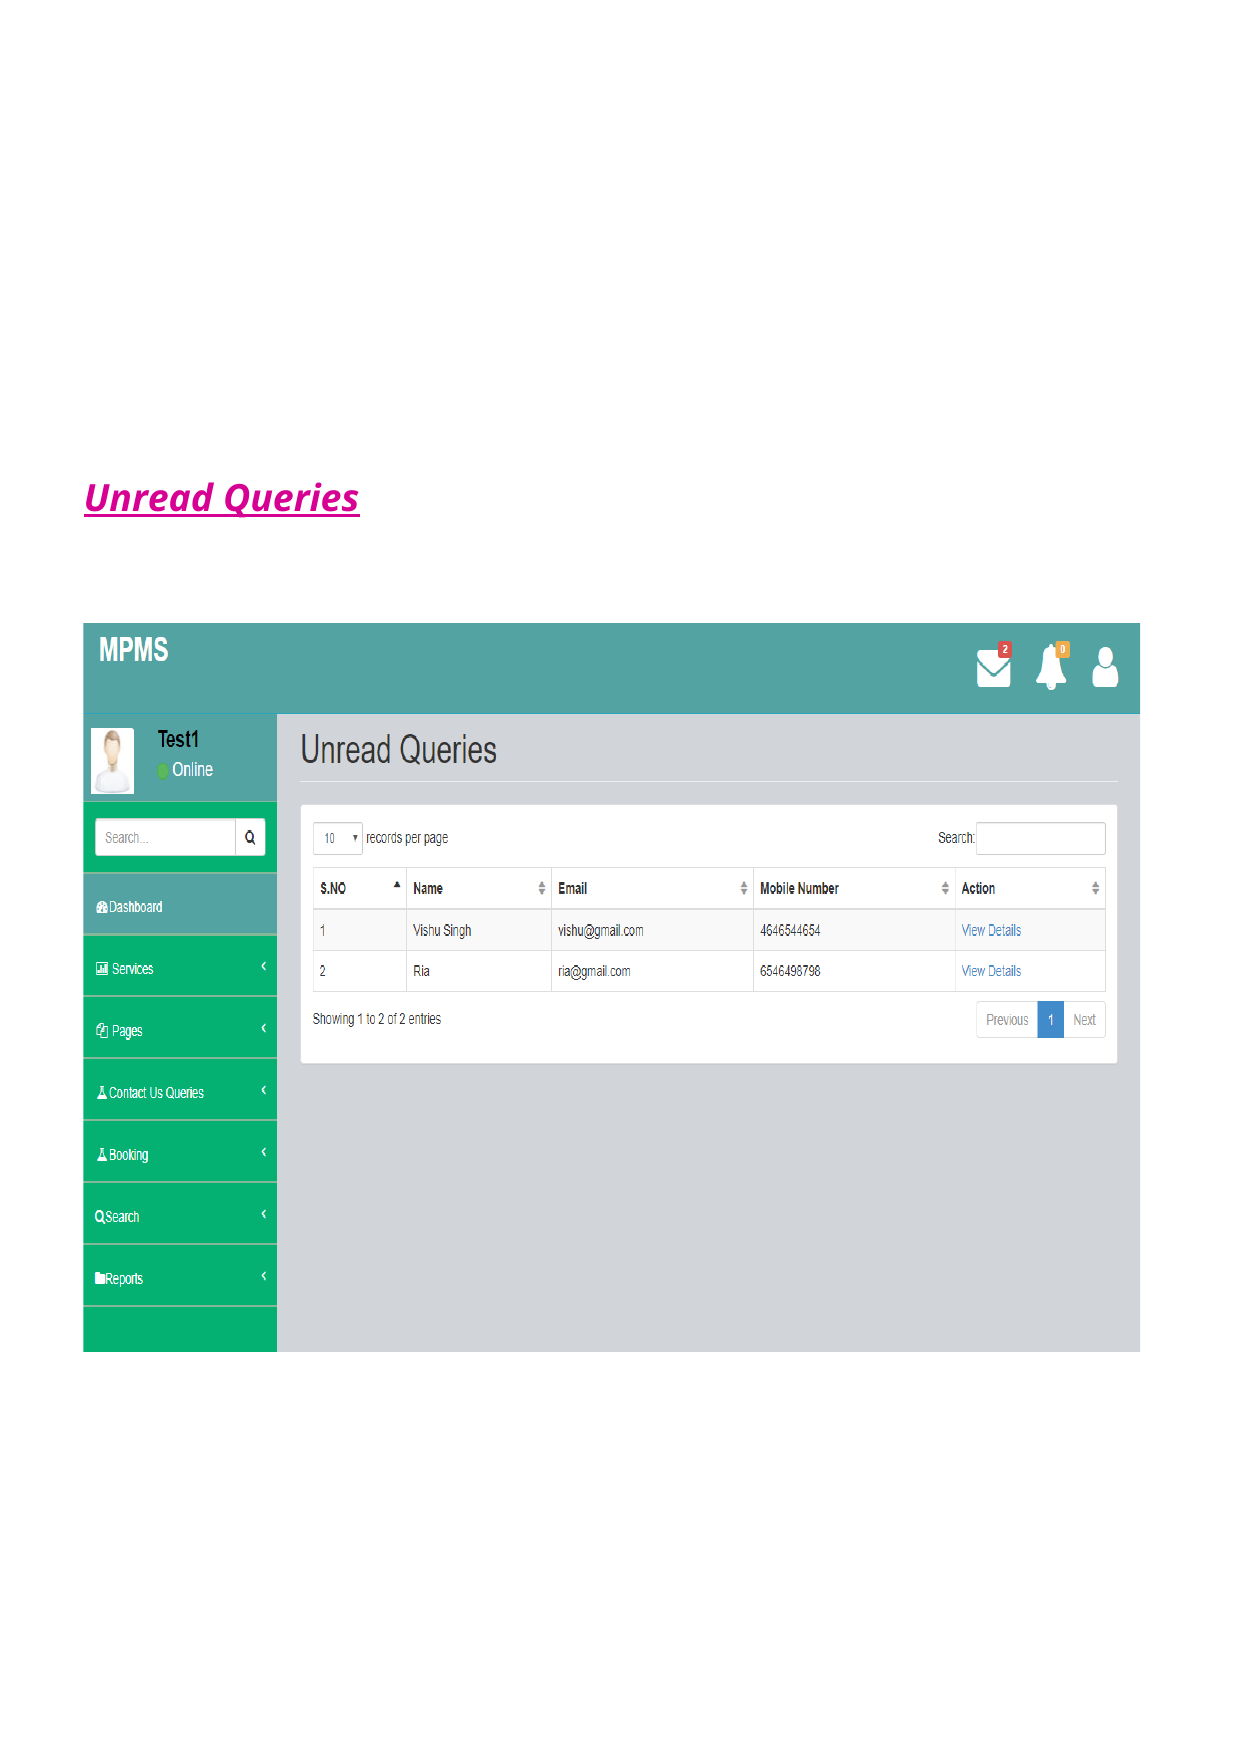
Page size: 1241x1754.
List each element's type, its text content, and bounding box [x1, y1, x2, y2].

text Unread Queries [83, 471, 1236, 522]
picture [83, 623, 1141, 1352]
